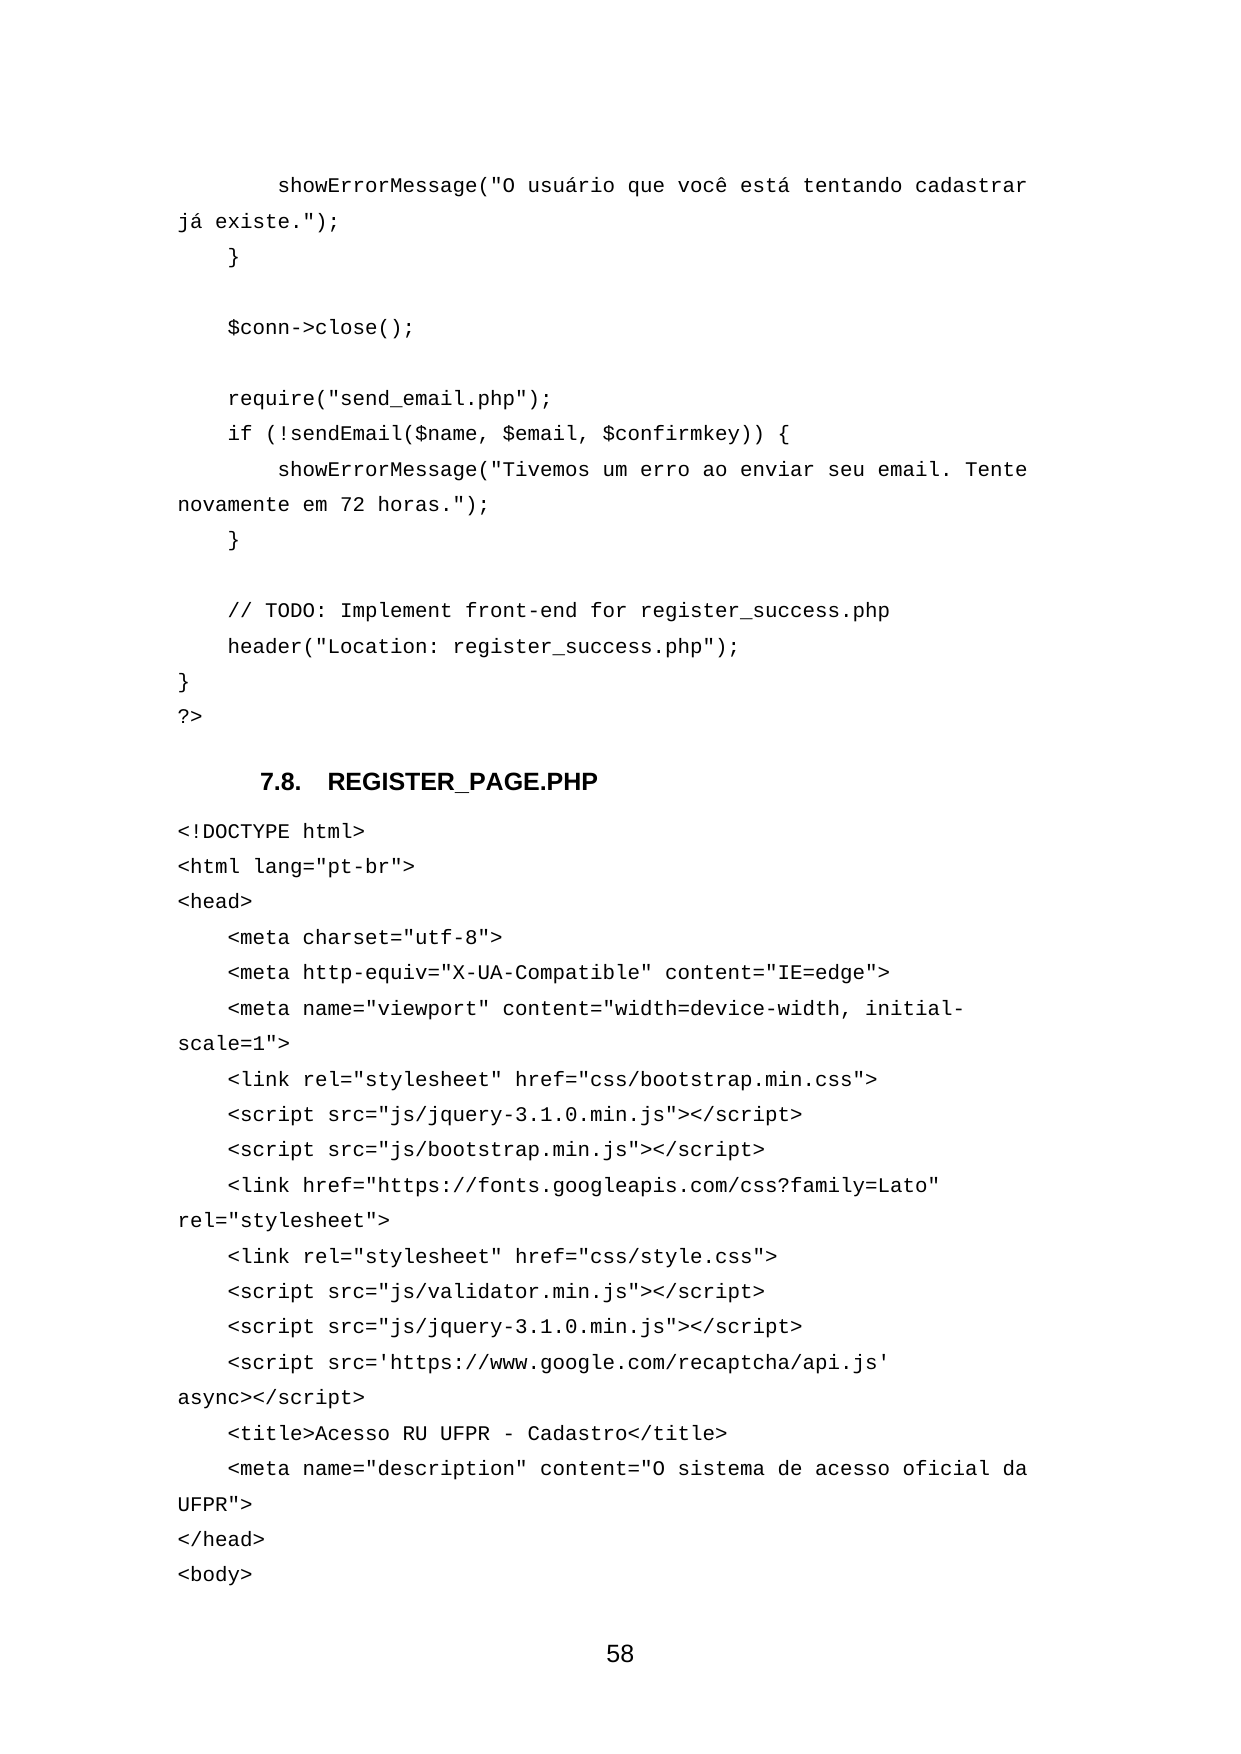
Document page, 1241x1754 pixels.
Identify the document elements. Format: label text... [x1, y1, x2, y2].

text } [177, 529, 1063, 553]
text <script src='https://www.google.com/recaptcha/api.js' async></script> [177, 1352, 1063, 1411]
text $conn->close(); [177, 317, 1063, 341]
text <body> [177, 1564, 1063, 1588]
text <html lang="pt-br"> [177, 856, 1063, 880]
text if (!sendEmail($name, $email, $confirmkey)) { [177, 423, 1063, 447]
text showErrorMessage("Tivemos um erro ao enviar seu email. Tente novamente em 72 horas."); [177, 458, 1063, 518]
text <meta charset="utf-8"> [177, 927, 1063, 951]
text <meta name="viewport" content="width=device-width, initial-scale=1"> [177, 998, 1063, 1057]
text </head> [177, 1529, 1063, 1553]
text } [177, 671, 1063, 695]
text <link rel="stylesheet" href="css/bootstrap.min.css"> [177, 1068, 1063, 1092]
text <meta name="description" content="O sistema de acesso oficial da UFPR"> [177, 1458, 1063, 1517]
text <!DOCTYPE html> [177, 821, 1063, 844]
text } [177, 246, 1063, 270]
subtitle Register_page.php [260, 767, 1063, 796]
text <head> [177, 891, 1063, 915]
text ?> [177, 706, 1063, 730]
text <script src="js/validator.min.js"></script> [177, 1281, 1063, 1305]
text <link href="https://fonts.googleapis.com/css?family=Lato" rel="stylesheet"> [177, 1175, 1063, 1234]
text require("send_email.php"); [177, 388, 1063, 411]
text // TODO: Implement front-end for register_success.php [177, 600, 1063, 624]
text <script src="js/jquery-3.1.0.min.js"></script> [177, 1104, 1063, 1128]
text showErrorMessage("O usuário que você está tentando cadastrar já existe."); [177, 175, 1063, 234]
text <link rel="stylesheet" href="css/style.css"> [177, 1246, 1063, 1269]
text <script src="js/bootstrap.min.js"></script> [177, 1139, 1063, 1163]
text <title>Acesso RU UFPR - Cadastro</title> [177, 1423, 1063, 1446]
text <meta http-equiv="X-UA-Compatible" content="IE=edge"> [177, 962, 1063, 986]
text <script src="js/jquery-3.1.0.min.js"></script> [177, 1316, 1063, 1340]
text header("Location: register_success.php"); [177, 636, 1063, 659]
